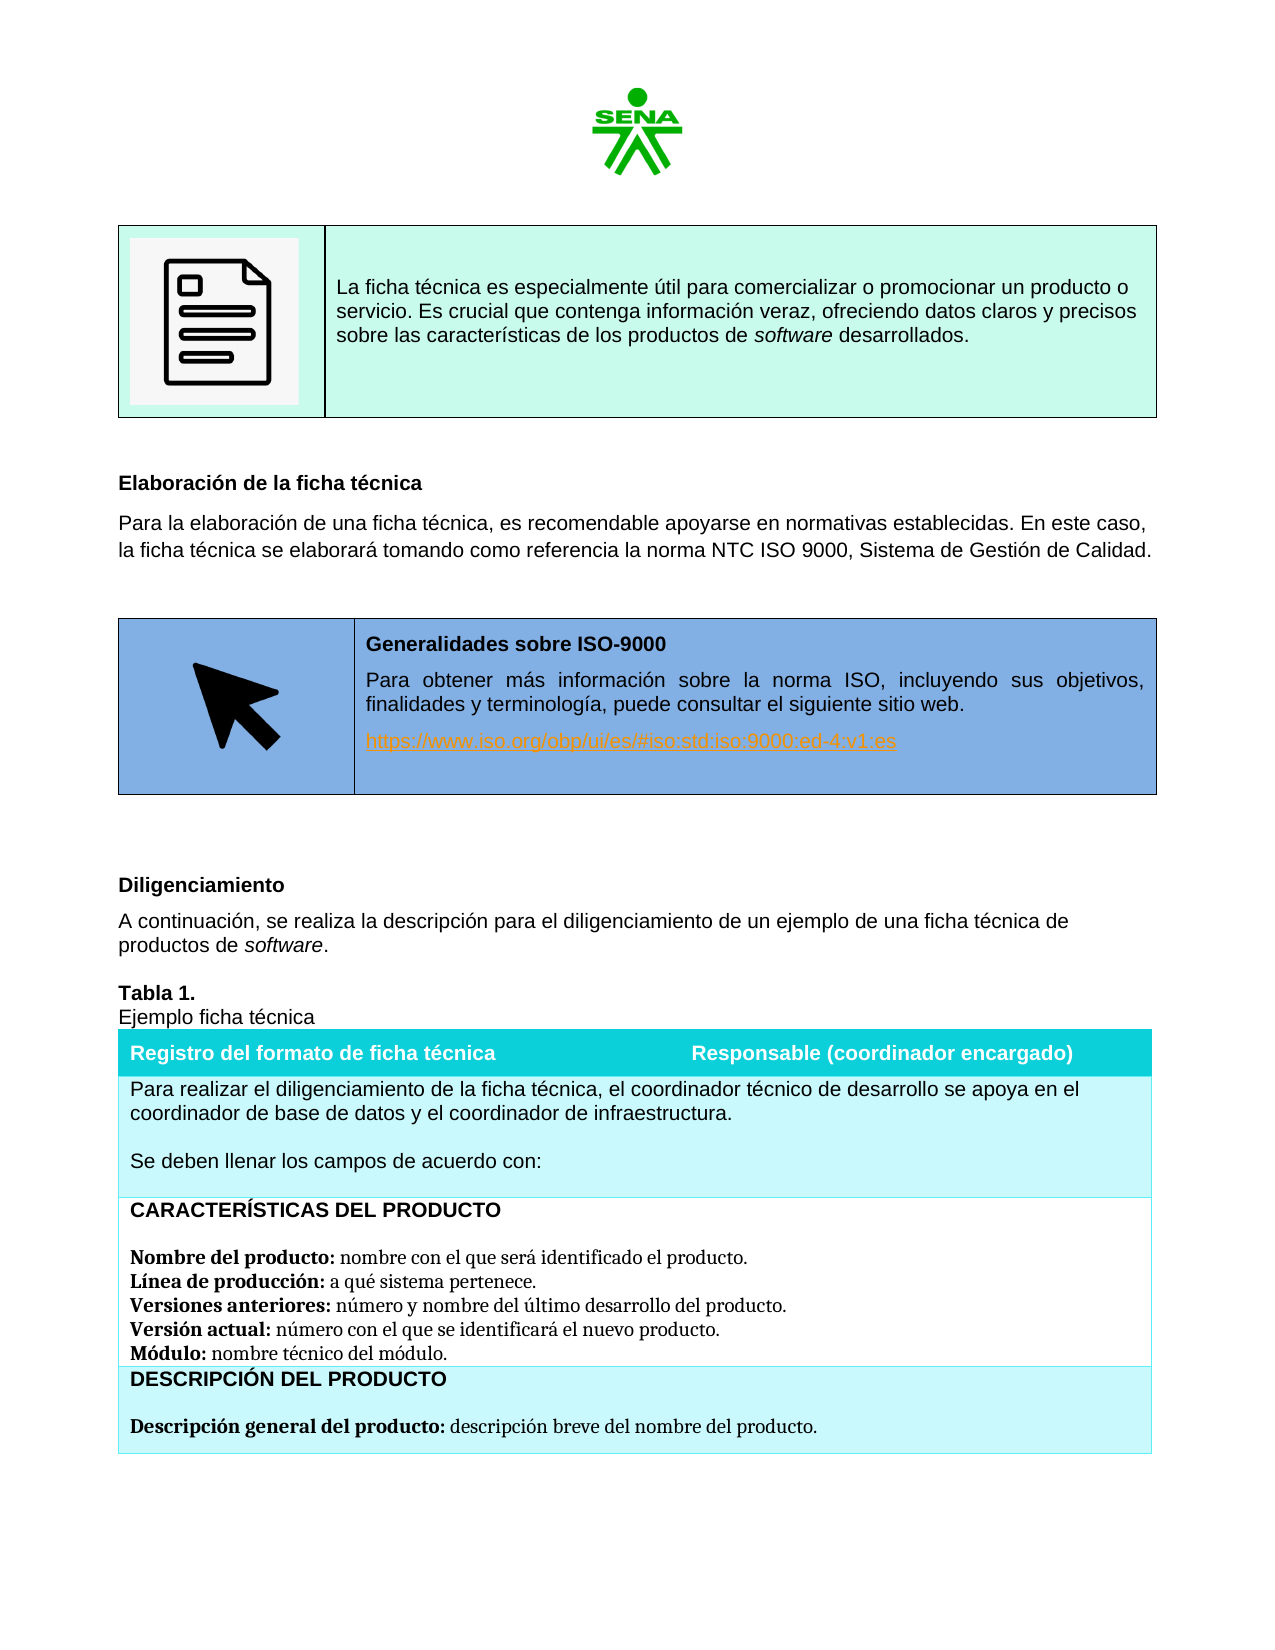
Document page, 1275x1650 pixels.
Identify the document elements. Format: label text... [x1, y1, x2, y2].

text Elaboración de la ficha técnica [118, 471, 1157, 495]
picture [592, 87, 683, 176]
table_cell CARACTERÍSTICAS DEL PRODUCTO Nombre del producto: nombre con el que será identificado el producto. Línea de producción: a qué sistema pertenece. Versiones anteriores: número y nombre del último desarrollo del producto. Versión actual: número con el que se identificará el nuevo producto. Módulo: nombre técnico del módulo. [119, 1198, 1151, 1366]
table_header La ficha técnica es especialmente útil para comercializar o promocionar un producto o servicio. Es crucial que contenga información veraz, ofreciendo datos claros y precisos sobre las características de los productos de software desarrollados. [326, 226, 1156, 417]
table_header [119, 226, 324, 417]
table_header Generalidades sobre ISO-9000 Para obtener más información sobre la norma ISO, incluyendo sus objetivos, finalidades y terminología, puede consultar el siguiente sitio web. https://www.iso.org/obp/ui/es/#iso:std:iso:9000:ed-4:v1:es [355, 619, 1156, 794]
table_cell DESCRIPCIÓN DEL PRODUCTO Descripción general del producto: descripción breve del nombre del producto. Objetivo [119, 1367, 1151, 1453]
text A continuación, se realiza la descripción para el diligenciamiento de un ejemplo de una ficha técnica de productos de software. [118, 909, 1157, 957]
picture [161, 631, 312, 782]
text Para la elaboración de una ficha técnica, es recomendable apoyarse en normativas establecidas. En este caso, la ficha técnica se elaborará tomando como referencia la norma NTC ISO 9000, Sistema de Gestión de Calidad. [118, 511, 1157, 562]
text Tabla 1. [118, 981, 1157, 1005]
text Ejemplo ficha técnica [118, 1005, 1157, 1029]
subtitle Diligenciamiento [118, 873, 1157, 897]
table_cell Para realizar el diligenciamiento de la ficha técnica, el coordinador técnico de desarrollo se apoya en el coordinador de base de datos y el coordinador de infraestructura. Se deben llenar los campos de acuerdo con: [119, 1077, 1151, 1197]
table_header Registro del formato de ficha técnica Responsable (coordinador encargado) [119, 1030, 1151, 1076]
table_header [119, 619, 354, 794]
picture [129, 238, 299, 405]
